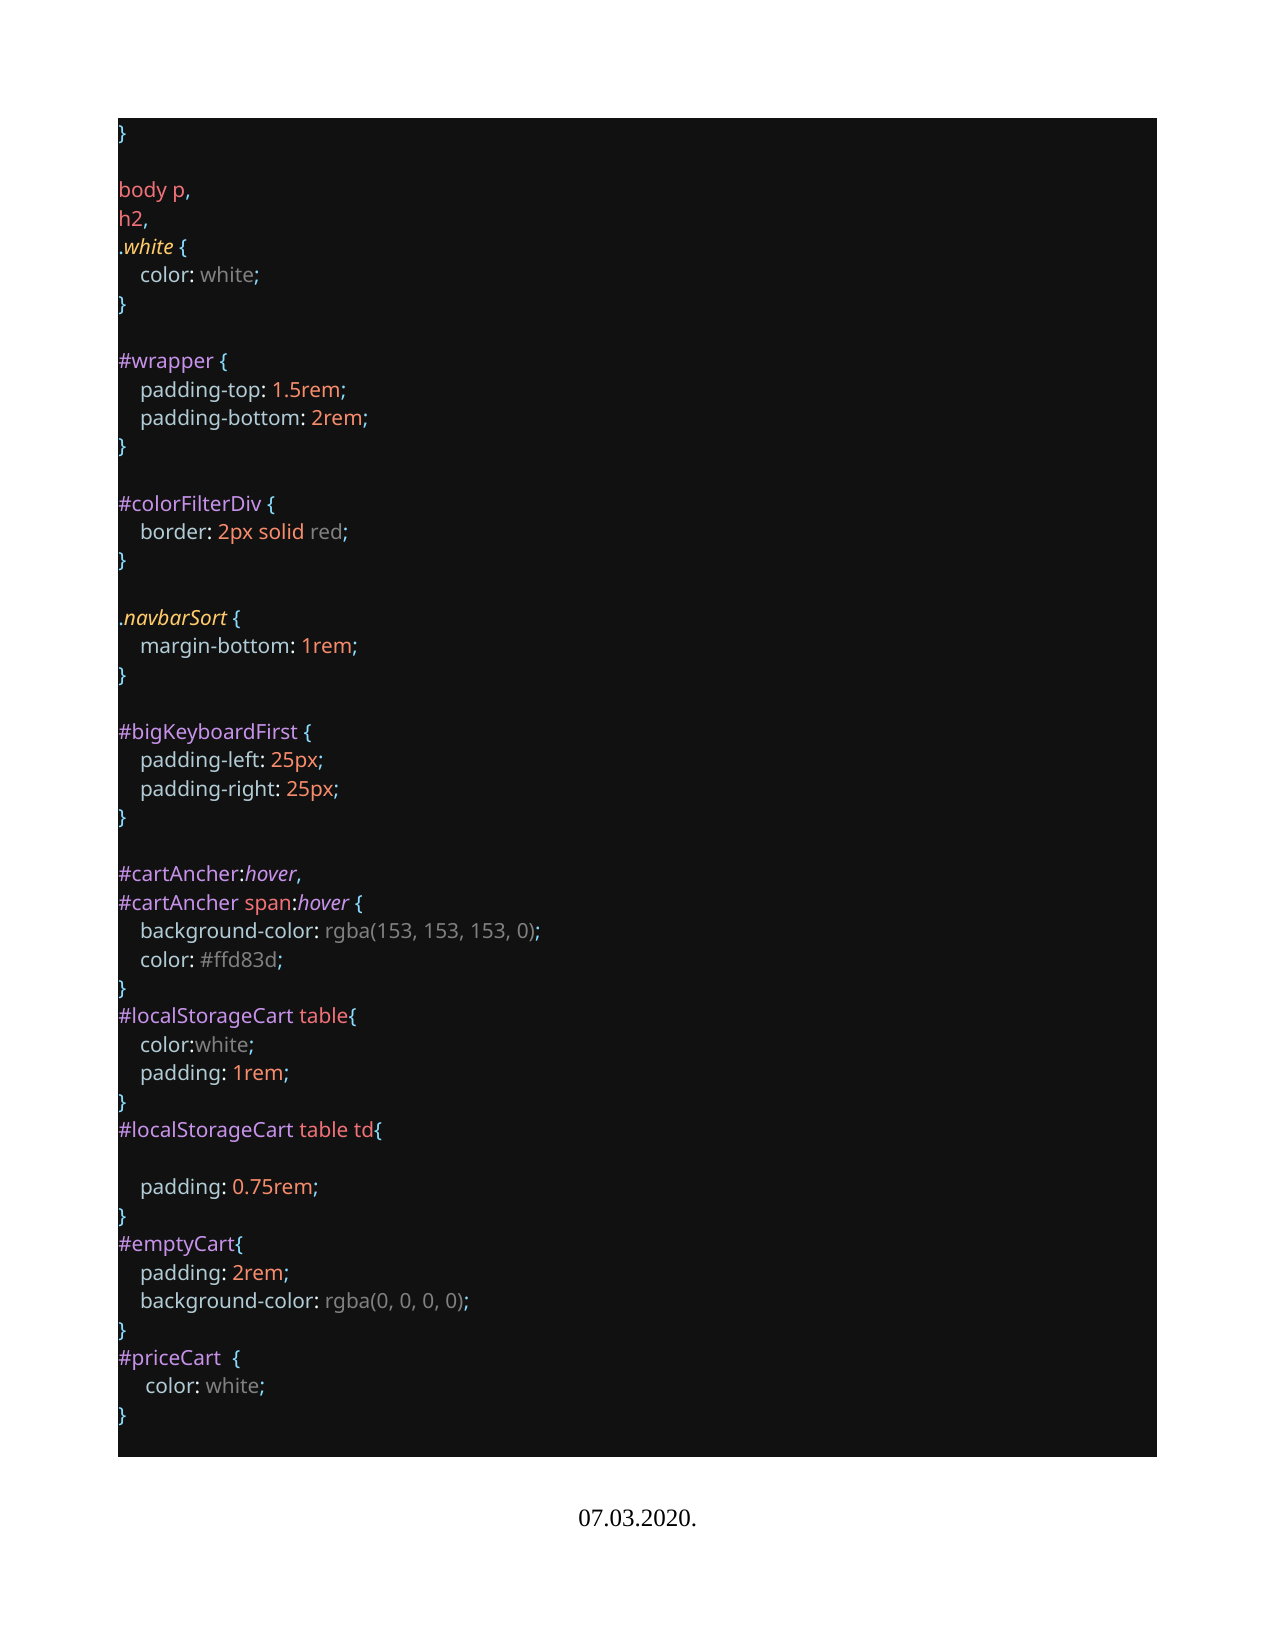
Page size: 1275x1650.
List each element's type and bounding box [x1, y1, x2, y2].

text [118, 118, 1157, 1457]
